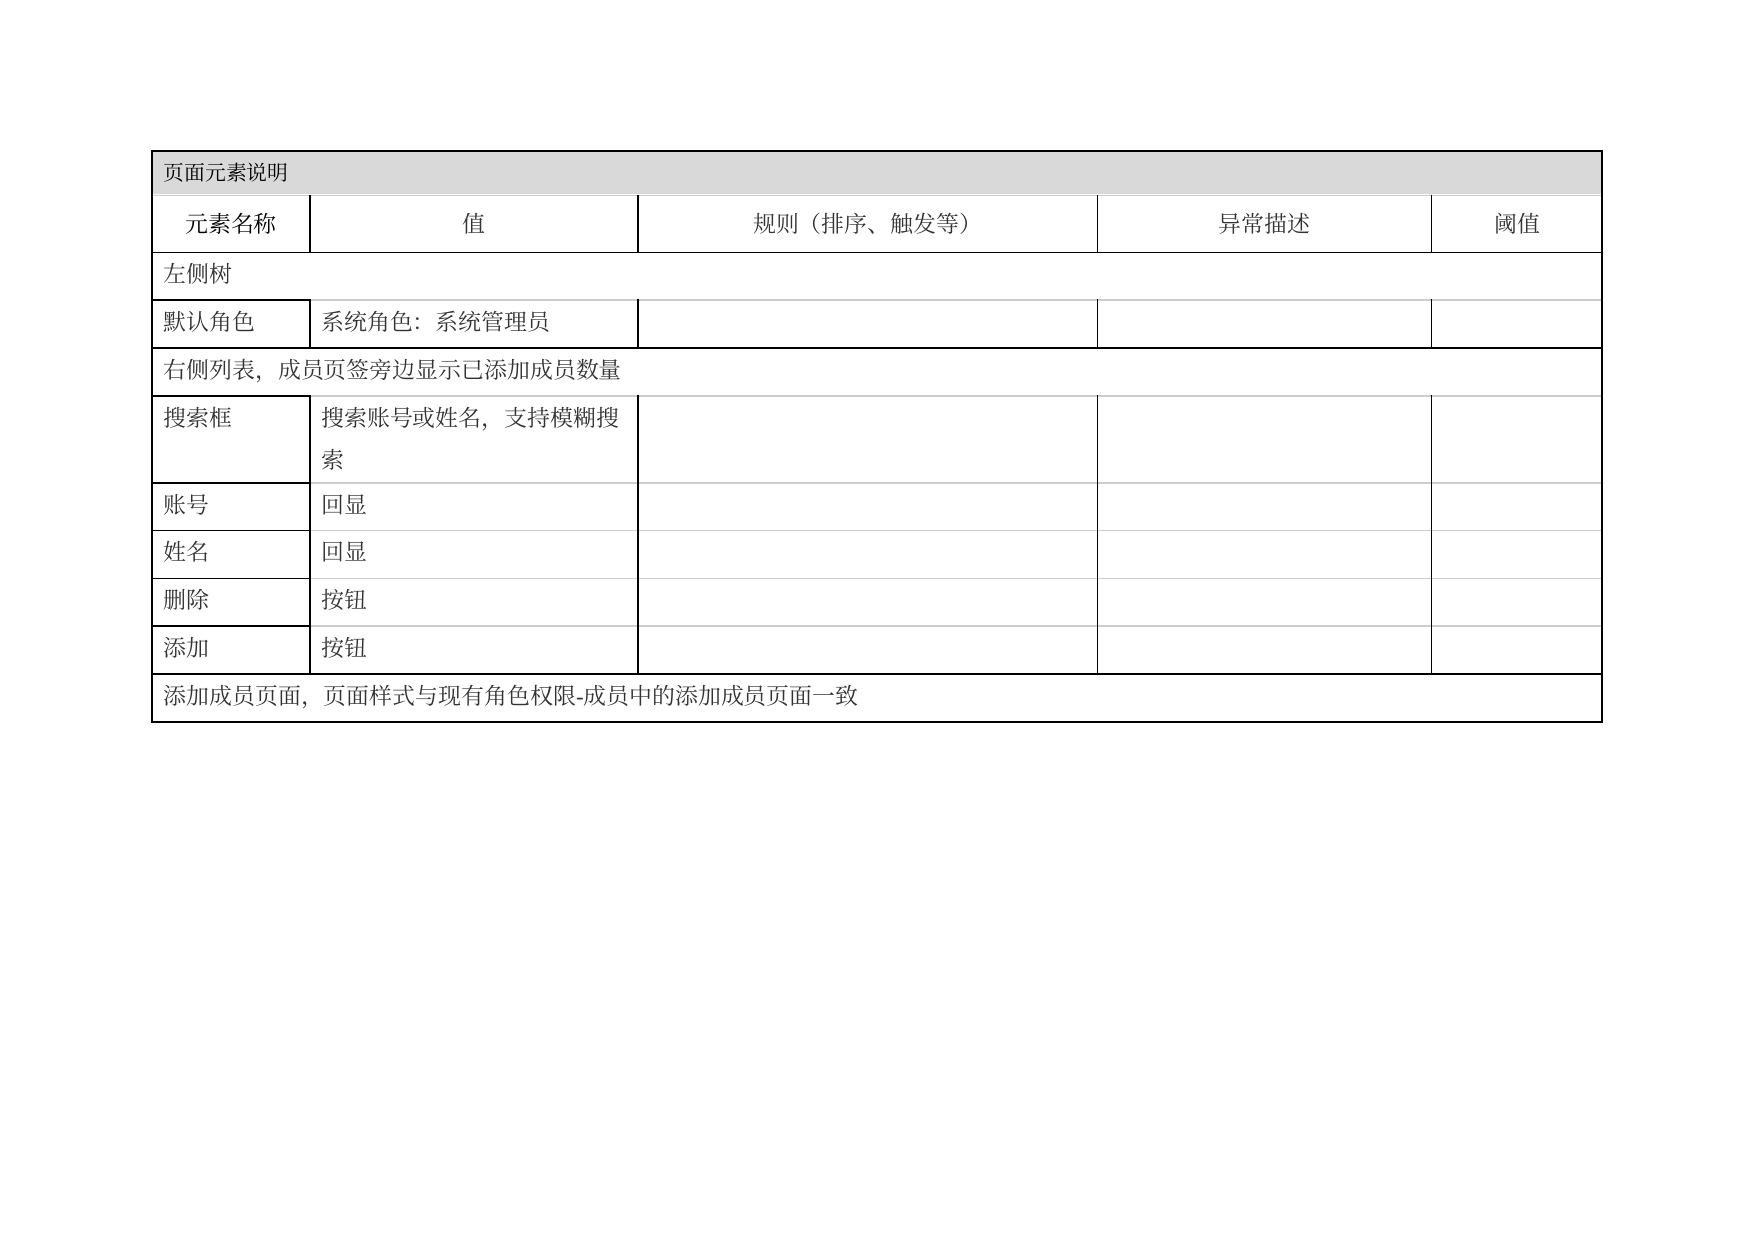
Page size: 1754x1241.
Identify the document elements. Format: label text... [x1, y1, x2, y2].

table_cell 异常描述 [1098, 196, 1431, 252]
table_cell 账号 [153, 484, 309, 530]
table_cell 页面元素说明 [153, 152, 1601, 194]
table_cell [1098, 484, 1431, 530]
table_cell 左侧树 [153, 253, 1601, 299]
table_cell [1098, 301, 1431, 347]
table_cell 元素名称 [153, 196, 309, 252]
table_cell [1432, 627, 1601, 673]
table_cell 阈值 [1432, 196, 1601, 252]
table_cell [639, 397, 1097, 482]
table_cell 搜索账号或姓名，支持模糊搜索 [311, 397, 637, 482]
table_cell [1098, 579, 1431, 625]
table_cell 删除 [153, 579, 309, 625]
table_cell [1432, 397, 1601, 482]
table_cell [639, 484, 1097, 530]
table_cell [1098, 397, 1431, 482]
table_cell 添加成员页面，页面样式与现有角色权限-成员中的添加成员页面一致 [153, 675, 1601, 721]
table_cell [639, 579, 1097, 625]
table_cell 搜索框 [153, 397, 309, 482]
table_cell [639, 301, 1097, 347]
table_cell 添加 [153, 627, 309, 673]
table_cell [1432, 531, 1601, 578]
table_cell 按钮 [311, 579, 637, 625]
table_cell [1432, 301, 1601, 347]
table_cell 姓名 [153, 531, 309, 578]
table_cell 回显 [311, 531, 637, 578]
table_cell [1098, 531, 1431, 578]
table_cell 系统角色：系统管理员 [311, 301, 637, 347]
table_cell [1432, 579, 1601, 625]
table_cell [639, 531, 1097, 578]
table_cell [1098, 627, 1431, 673]
table_cell 按钮 [311, 627, 637, 673]
table_cell 值 [311, 196, 637, 252]
table_cell 默认角色 [153, 301, 309, 347]
table_cell [639, 627, 1097, 673]
table_cell 右侧列表，成员页签旁边显示已添加成员数量 [153, 349, 1601, 395]
table_cell [1432, 484, 1601, 530]
table_cell 规则（排序、触发等） [639, 196, 1097, 252]
table_cell 回显 [311, 484, 637, 530]
